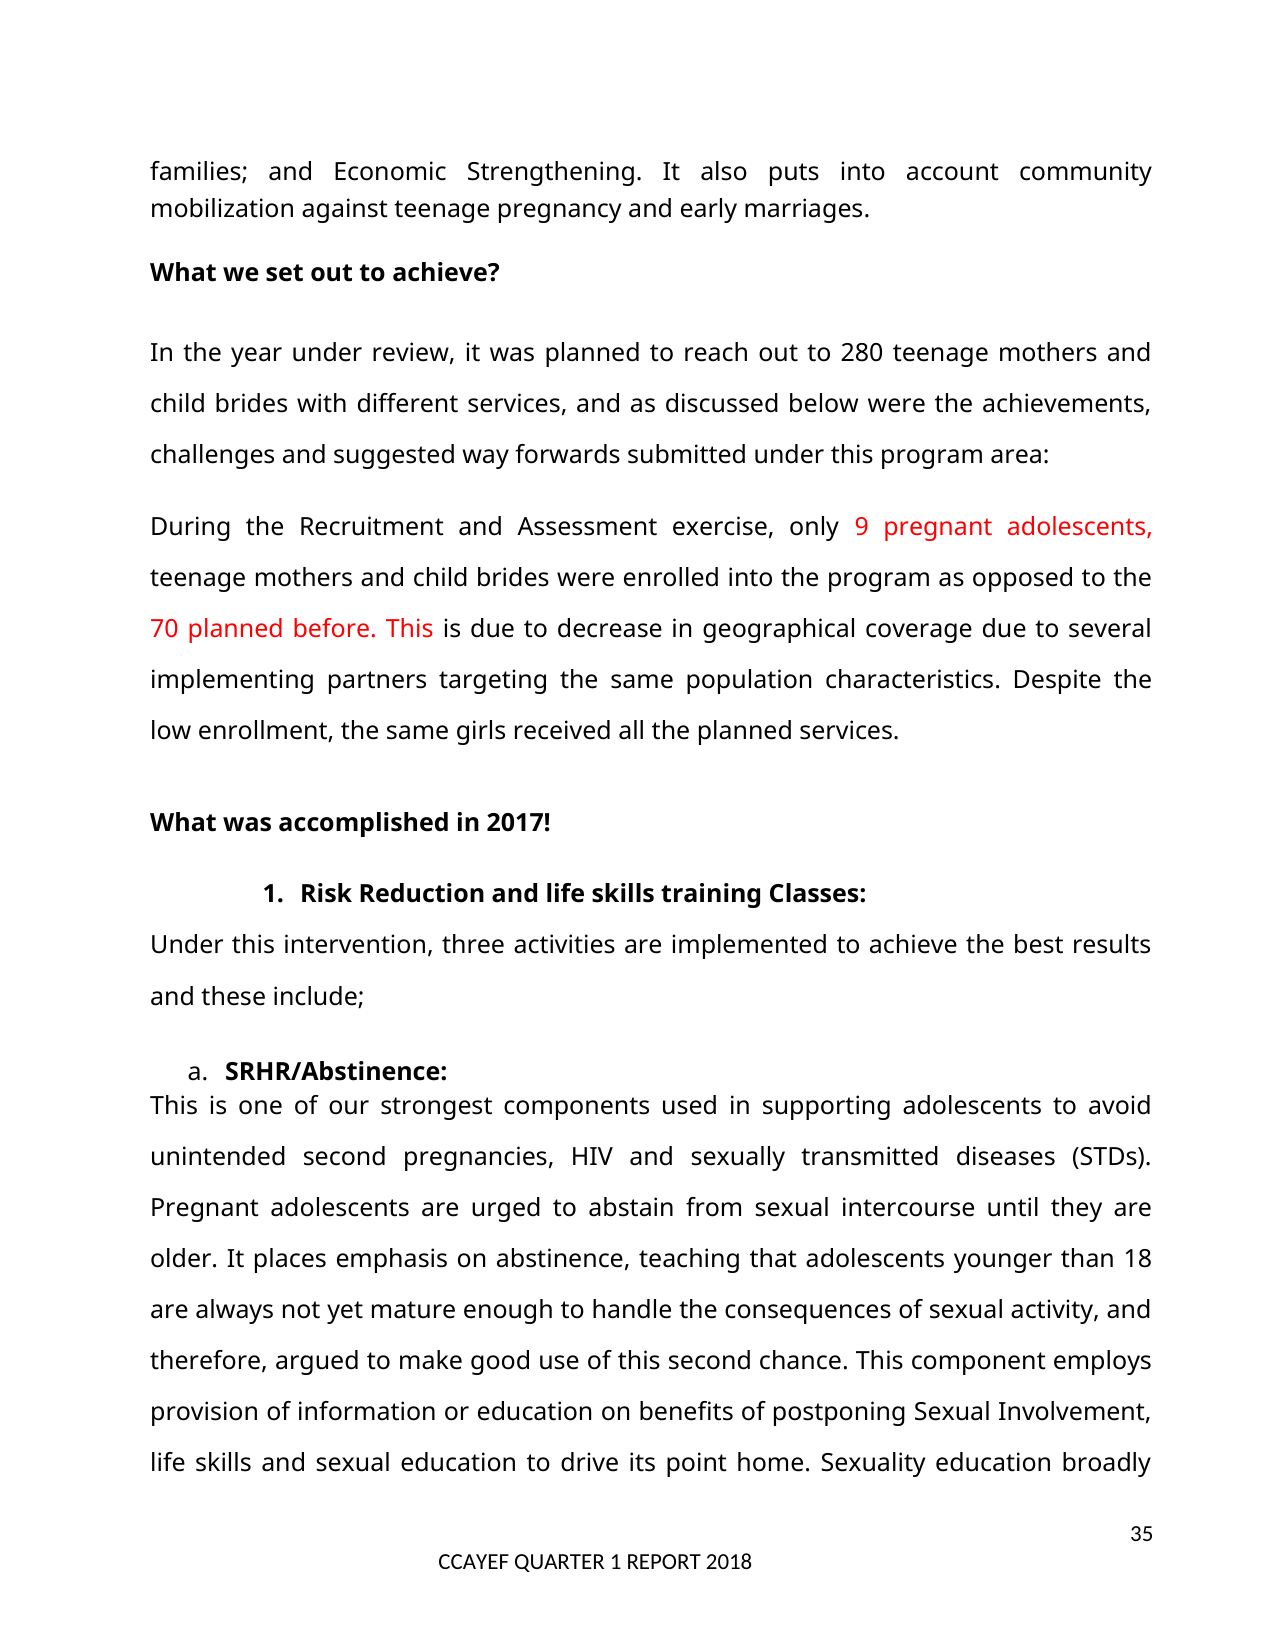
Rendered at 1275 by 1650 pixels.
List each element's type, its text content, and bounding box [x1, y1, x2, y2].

list Risk Reduction and life skills training Classes: [262, 876, 1153, 910]
text What was accomplished in 2017! [150, 801, 1153, 838]
text What we set out to achieve? [150, 254, 1153, 288]
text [150, 1087, 1153, 1479]
text In the year under review, it was planned to reach out to 280 teenage mothers and child brides with different services, and as discussed below were the achievements, challenges and suggested way forwards submitted under this program area: [150, 334, 1153, 471]
text During the Recruitment and Assessment exercise, only 9 pregnant adolescents, teenage mothers and child brides were enrolled into the program as opposed to the 70 planned before. This is due to decrease in geographical coverage due to several implementing partners targeting the same population characteristics. Despite the low enrollment, the same girls received all the planned services. [150, 508, 1153, 747]
list SRHR/Abstinence: [187, 1050, 1153, 1087]
text Under this intervention, three activities are implemented to achieve the best results and these include; [150, 927, 1153, 1012]
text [150, 150, 1153, 225]
